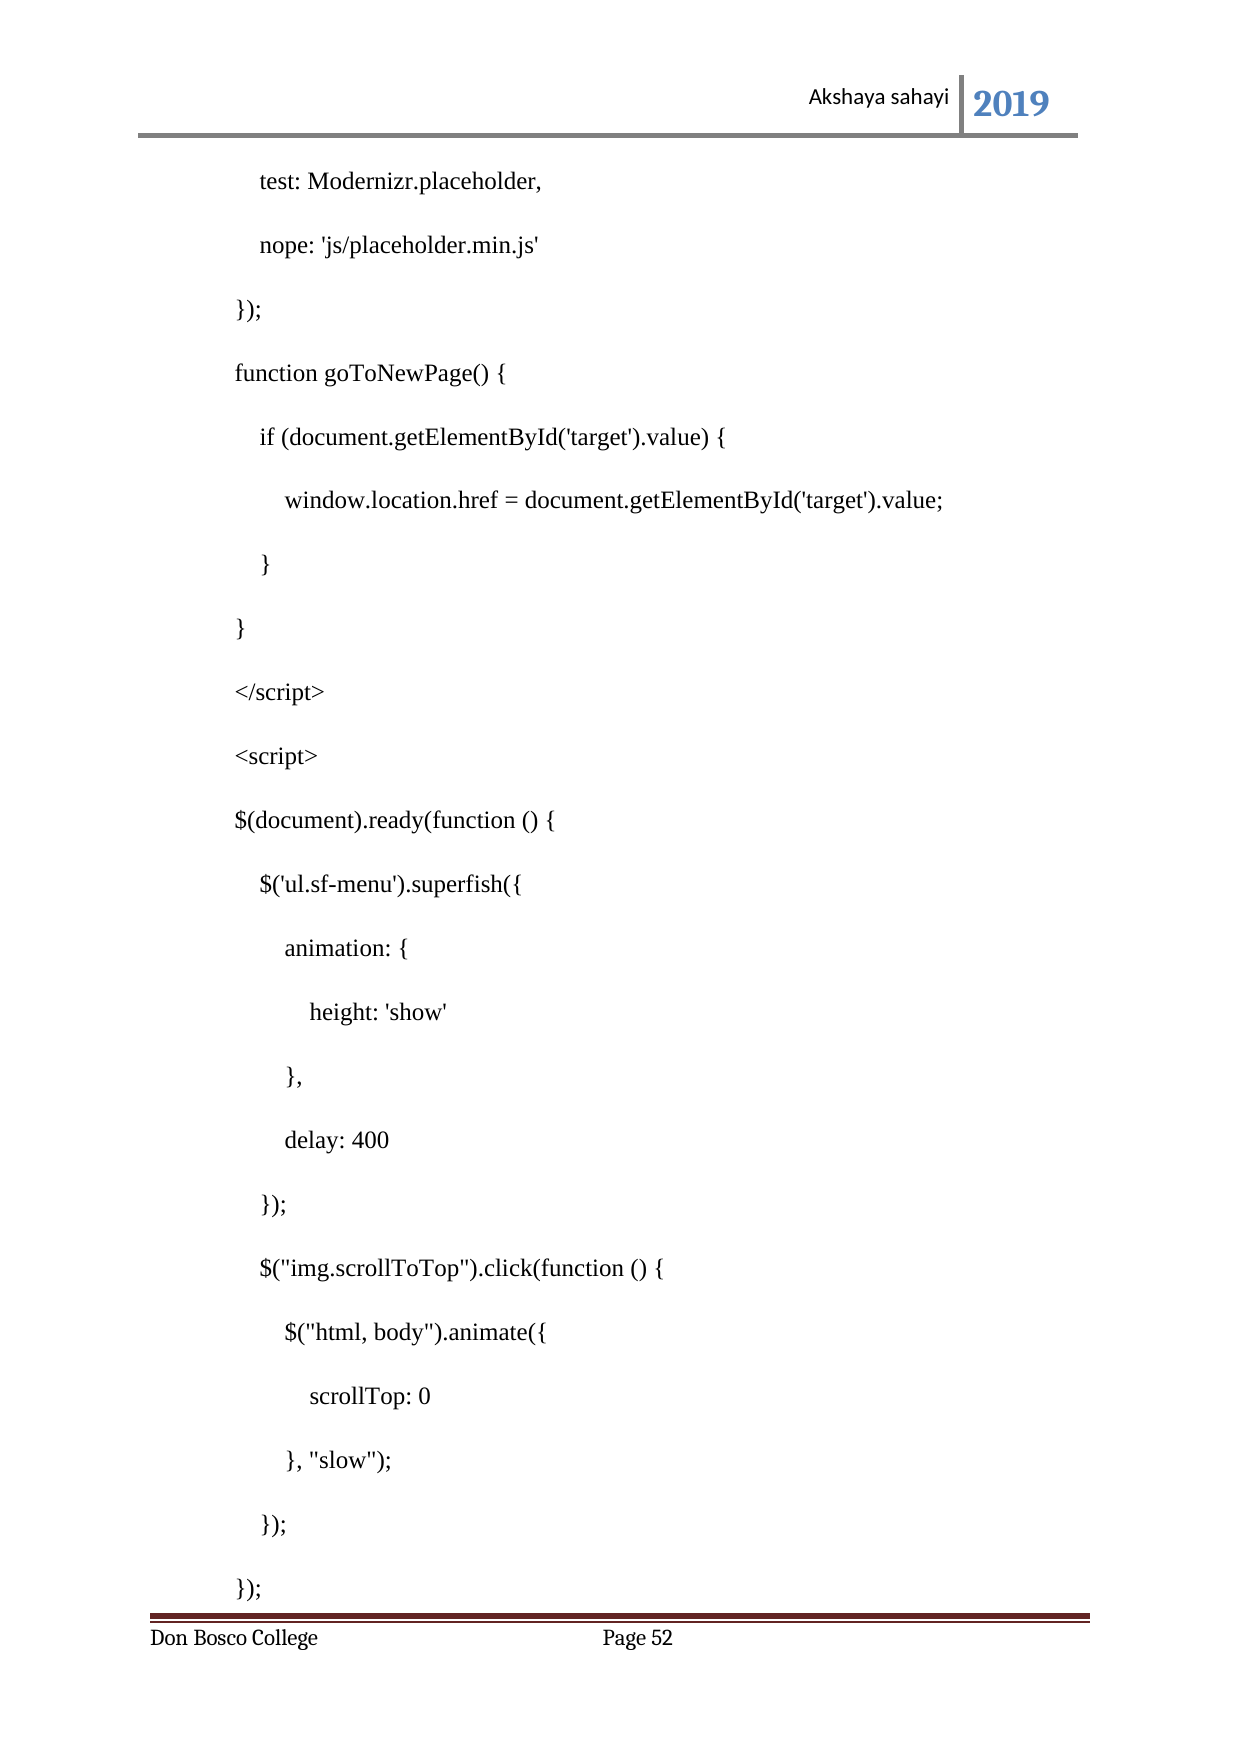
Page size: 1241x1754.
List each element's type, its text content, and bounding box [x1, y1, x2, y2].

text }, "slow"); [234, 1445, 1090, 1474]
text animation: { [234, 933, 1090, 962]
text scrollTop: 0 [234, 1381, 1090, 1410]
text }, [234, 1061, 1090, 1090]
text window.location.href = document.getElementById('target').value; [234, 486, 1090, 514]
text </script> [234, 677, 1090, 706]
text if (document.getElementById('target').value) { [234, 422, 1090, 450]
text $("html, body").animate({ [234, 1317, 1090, 1346]
text function goToNewPage() { [234, 358, 1090, 386]
text $("img.scrollToTop").click(function () { [234, 1253, 1090, 1282]
text }); [234, 1573, 1090, 1602]
text }); [234, 1509, 1090, 1538]
text } [234, 549, 1090, 578]
text } [234, 613, 1090, 642]
text test: Modernizr.placeholder, [234, 166, 1090, 194]
text $(document).ready(function () { [234, 805, 1090, 834]
text }); [234, 1189, 1090, 1218]
text <script> [234, 741, 1090, 770]
text nope: 'js/placeholder.min.js' [234, 230, 1090, 258]
text delay: 400 [234, 1125, 1090, 1154]
text }); [234, 294, 1090, 322]
text height: 'show' [234, 997, 1090, 1026]
text $('ul.sf-menu').superfish({ [234, 869, 1090, 898]
